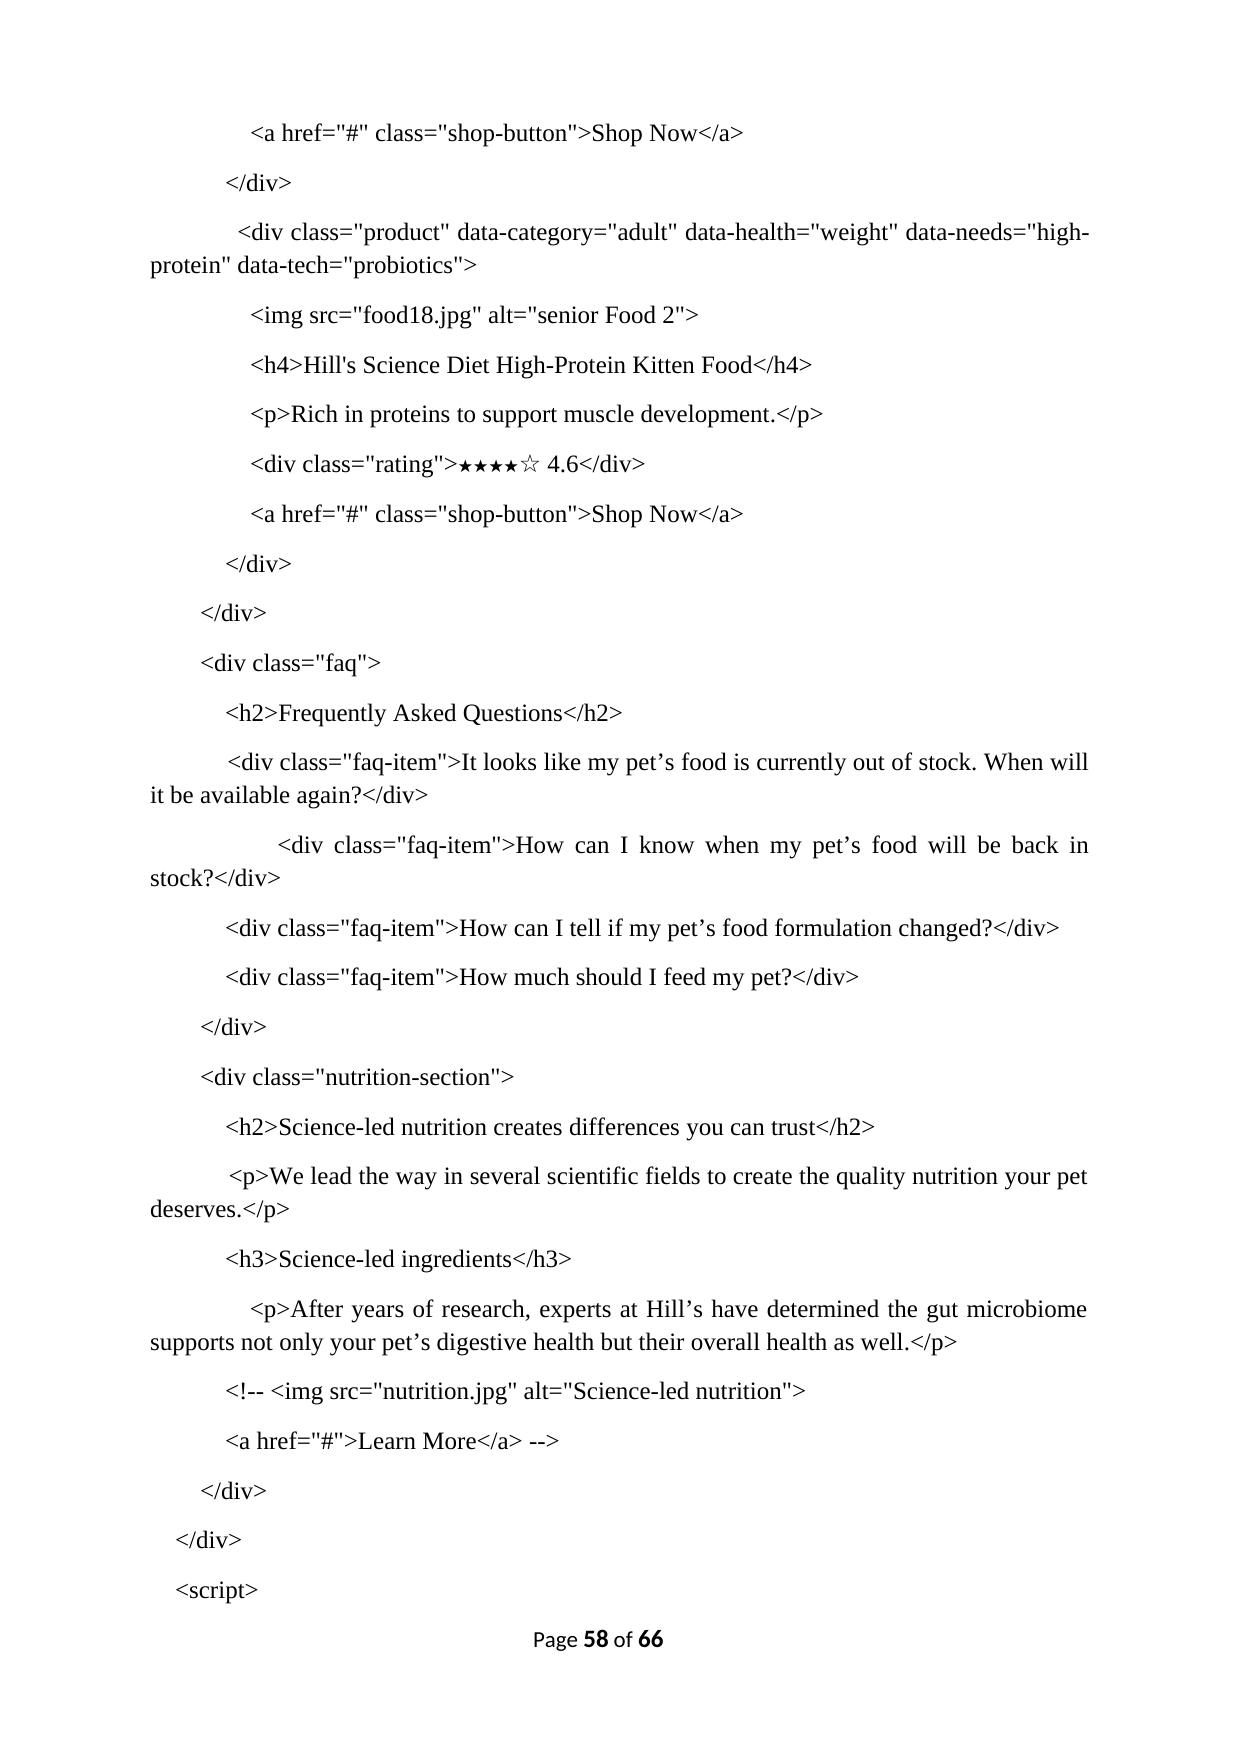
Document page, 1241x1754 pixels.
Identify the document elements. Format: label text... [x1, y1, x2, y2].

text <!-- <img src="nutrition.jpg" alt="Science-led nutrition"> [150, 1376, 1090, 1405]
text <a href="#" class="shop-button">Shop Now</a> [150, 118, 1090, 147]
text <h2>Science-led nutrition creates differences you can trust</h2> [150, 1112, 1090, 1140]
text </div> [150, 549, 1090, 577]
text <p>Rich in proteins to support muscle development.</p> [150, 399, 1090, 428]
text <div class="rating">★★★★☆ 4.6</div> [150, 449, 1090, 478]
text <h2>Frequently Asked Questions</h2> [150, 698, 1090, 726]
text <p>We lead the way in several scientific fields to create the quality nutrition your pet deserves.</p> [150, 1161, 1090, 1223]
text <img src="food18.jpg" alt="senior Food 2"> [150, 300, 1090, 329]
text </div> [150, 1525, 1090, 1554]
text <script> [150, 1575, 1090, 1604]
text </div> [150, 598, 1090, 627]
text <div class="faq-item">How can I know when my pet’s food will be back in stock?</div> [150, 830, 1090, 892]
text <a href="#" class="shop-button">Shop Now</a> [150, 499, 1090, 528]
text </div> [150, 1012, 1090, 1041]
text <div class="faq"> [150, 648, 1090, 677]
text <div class="product" data-category="adult" data-health="weight" data-needs="high-protein" data-tech="probiotics"> [150, 217, 1090, 279]
text <h4>Hill's Science Diet High-Protein Kitten Food</h4> [150, 350, 1090, 379]
text <a href="#">Learn More</a> --> [150, 1426, 1090, 1455]
text <div class="nutrition-section"> [150, 1062, 1090, 1091]
text <div class="faq-item">It looks like my pet’s food is currently out of stock. When will it be available again?</div> [150, 747, 1090, 809]
text </div> [150, 1476, 1090, 1504]
text </div> [150, 168, 1090, 197]
text <div class="faq-item">How can I tell if my pet’s food formulation changed?</div> [150, 913, 1090, 942]
text <p>After years of research, experts at Hill’s have determined the gut microbiome supports not only your pet’s digestive health but their overall health as well.</p> [150, 1294, 1090, 1355]
text <h3>Science-led ingredients</h3> [150, 1244, 1090, 1273]
text <div class="faq-item">How much should I feed my pet?</div> [150, 962, 1090, 991]
